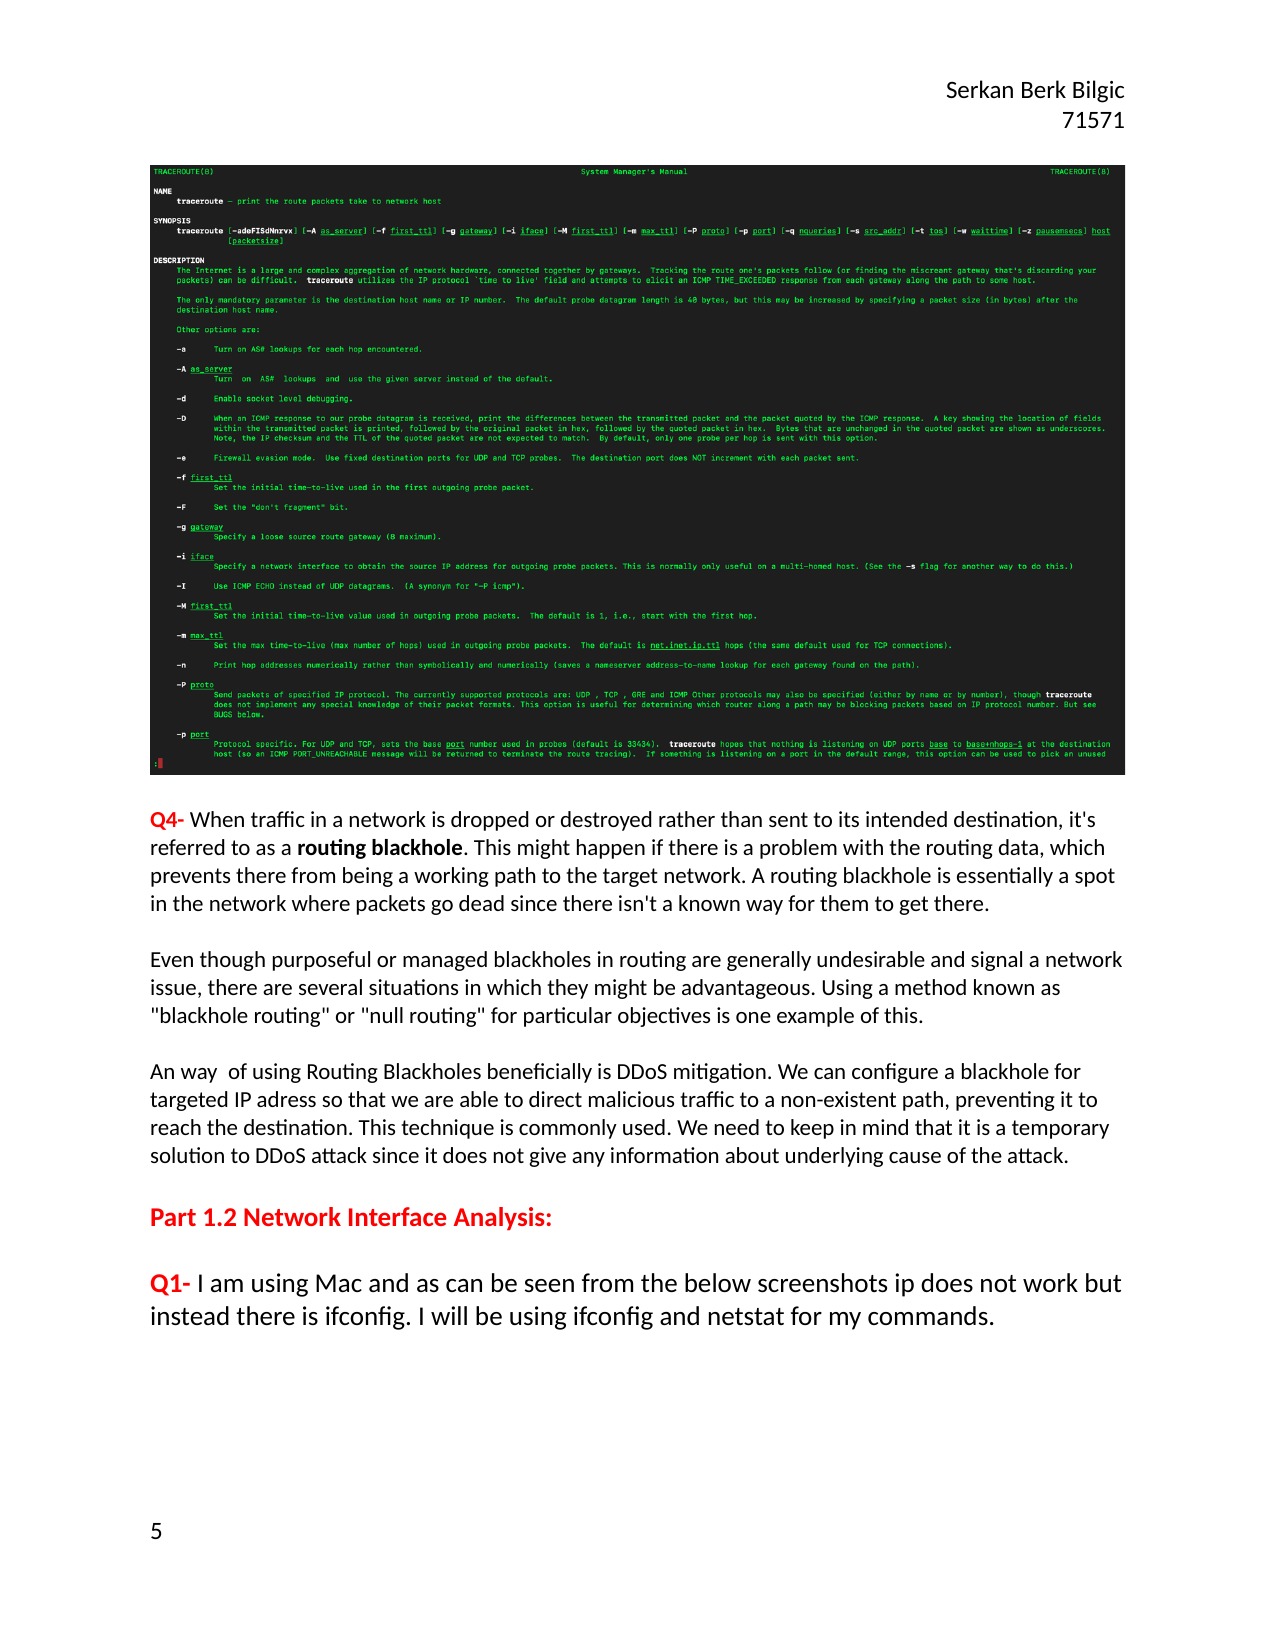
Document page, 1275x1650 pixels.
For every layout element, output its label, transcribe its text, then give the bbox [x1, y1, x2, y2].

text Even though purposeful or managed blackholes in routing are generally undesirable and signal a network issue, there are several situations in which they might be advantageous. Using a method known as "blackhole routing" or "null routing" for particular objectives is one example of this. [150, 945, 1125, 1029]
text Q4- When traffic in a network is dropped or destroyed rather than sent to its intended destination, it's referred to as a routing blackhole. This might happen if there is a problem with the routing data, which prevents there from being a working path to the target network. A routing blackhole is essentially a spot in the network where packets go dead since there isn't a known way for them to get there. [150, 805, 1125, 917]
text Part 1.2 Network Interface Analysis: [150, 1200, 1125, 1233]
text Q1- I am using Mac and as can be seen from the below screenshots ip does not work but instead there is ifconfig. I will be using ifconfig and netstat for my commands. [150, 1266, 1125, 1332]
picture [150, 165, 1125, 775]
text An way of using Routing Blackholes beneficially is DDoS mitigation. We can configure a blackhole for targeted IP adress so that we are able to direct malicious traffic to a non-existent path, preventing it to reach the destination. This technique is commonly used. We need to keep in mind that it is a temporary solution to DDoS attack since it does not give any information about underlying cause of the attack. [150, 1057, 1125, 1169]
